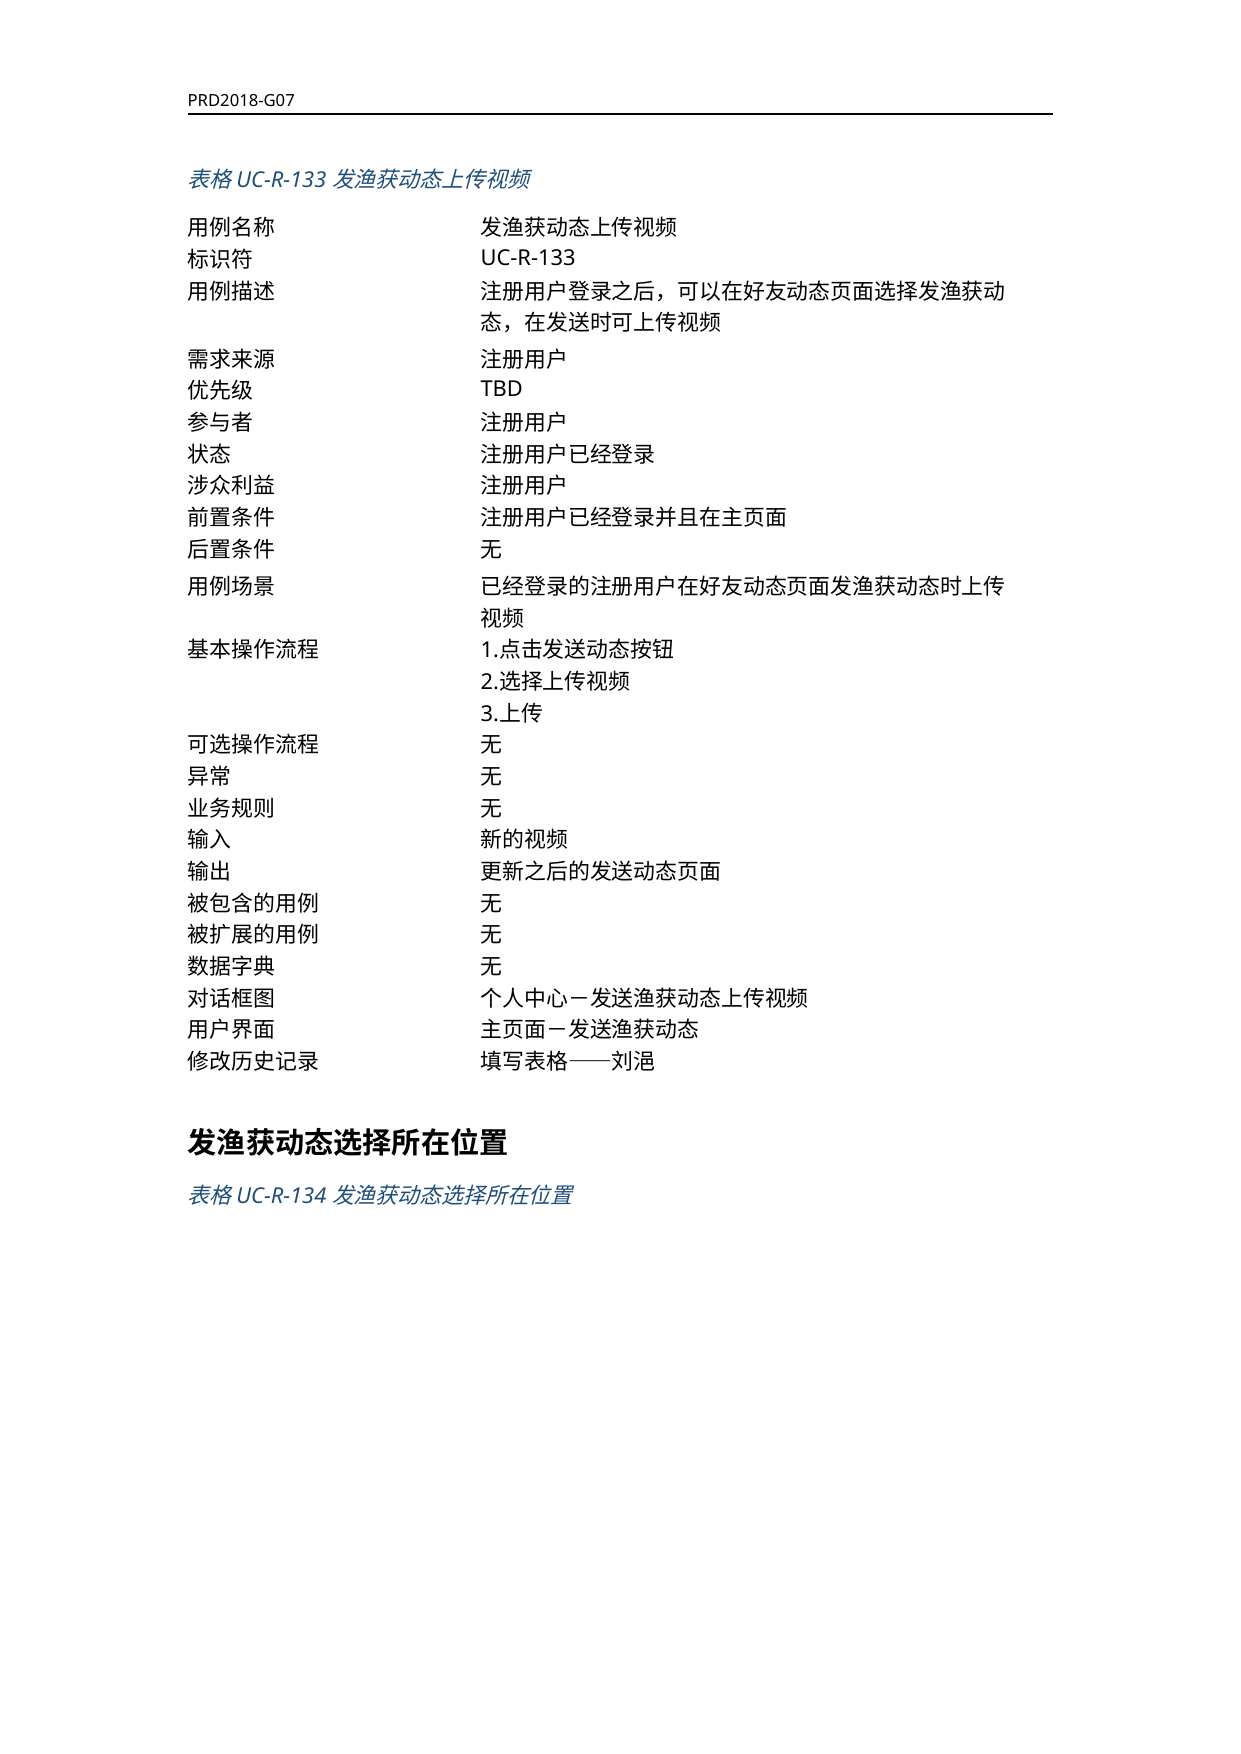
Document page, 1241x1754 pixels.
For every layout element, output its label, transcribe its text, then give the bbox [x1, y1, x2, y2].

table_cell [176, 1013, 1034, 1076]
subtitle 表格 UC-R-133 发渔获动态上传视频 [187, 162, 1053, 194]
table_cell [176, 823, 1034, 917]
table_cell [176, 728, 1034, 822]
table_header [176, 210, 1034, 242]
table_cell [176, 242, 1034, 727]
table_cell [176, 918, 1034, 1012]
subtitle 表格 UC-R-134 发渔获动态选择所在位置 [187, 1178, 1053, 1210]
